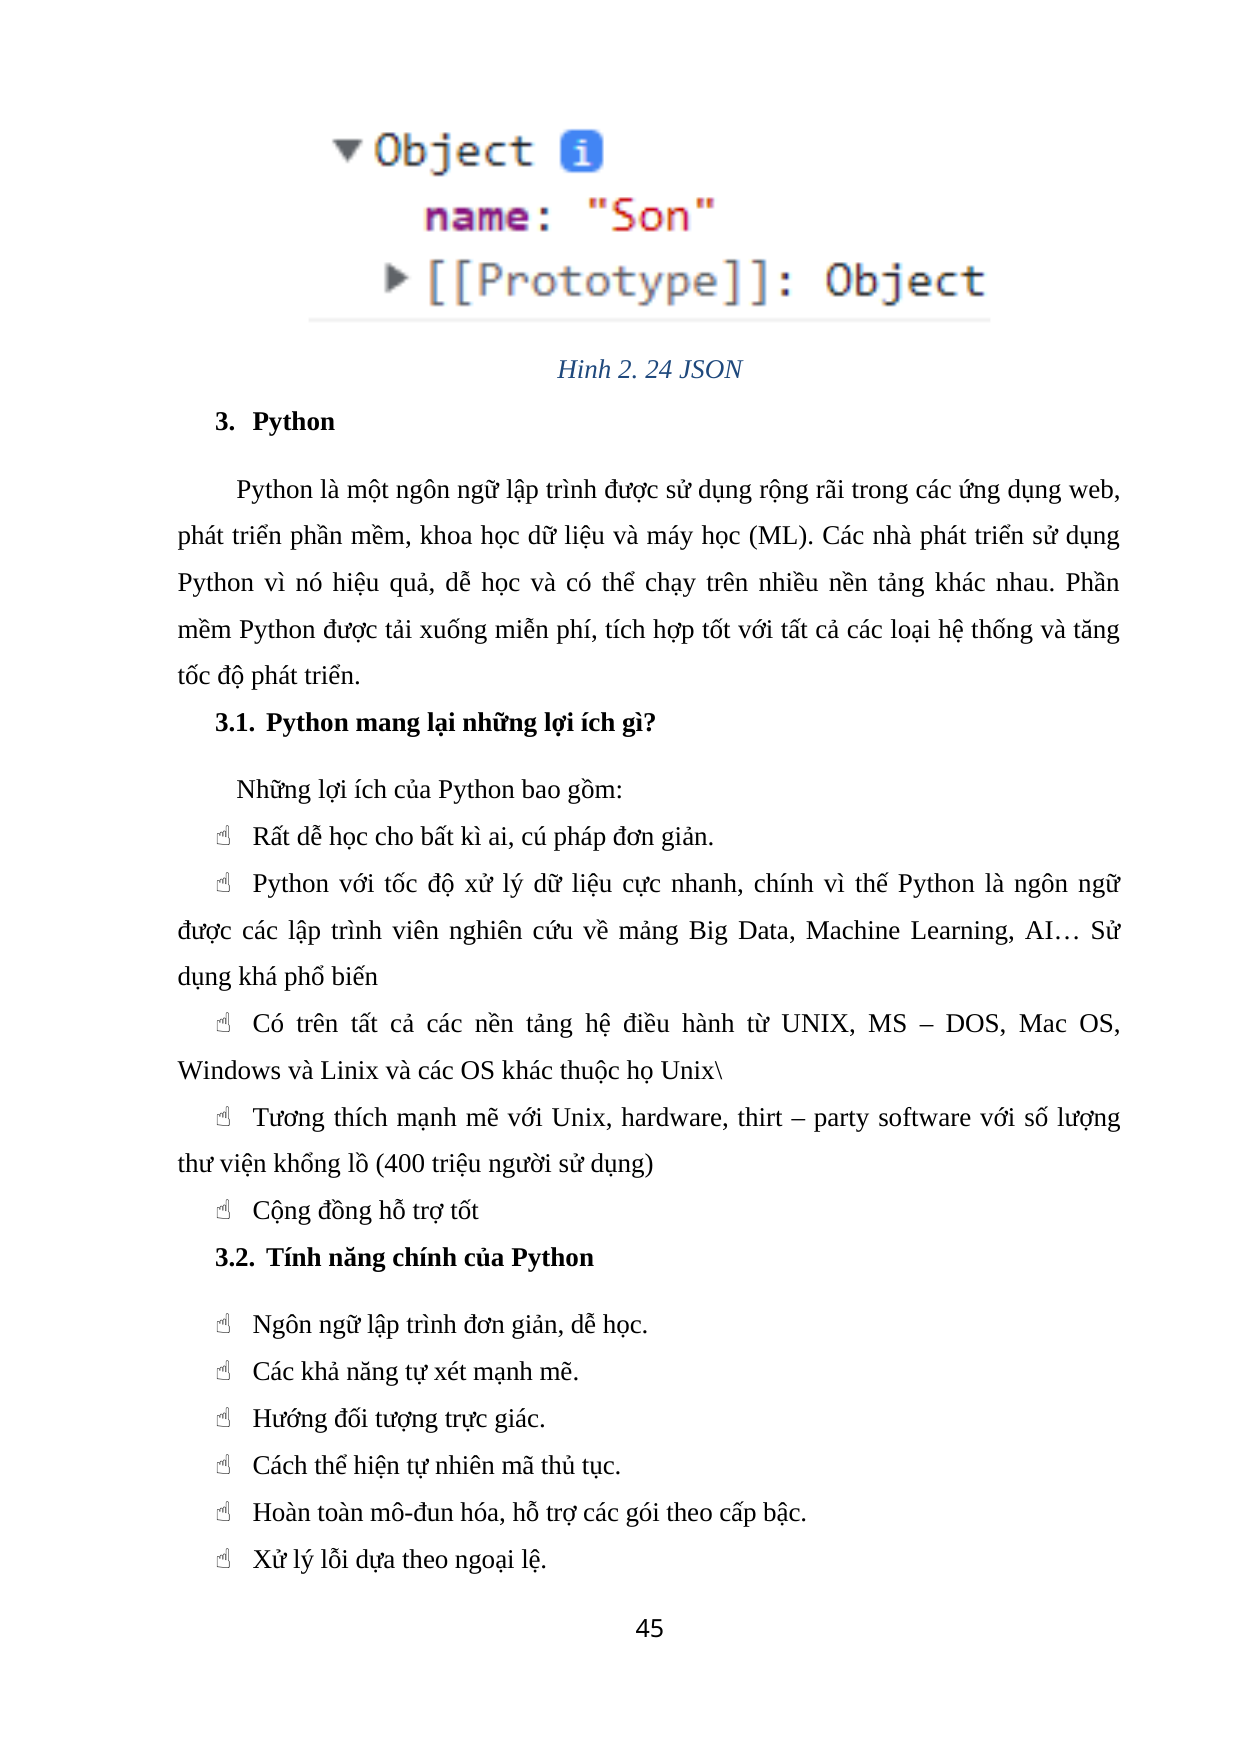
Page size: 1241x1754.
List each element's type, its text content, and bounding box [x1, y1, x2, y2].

list Cộng đồng hỗ trợ tốt [215, 1194, 1122, 1225]
list Tính năng chính của Python [215, 1241, 1122, 1272]
picture [308, 118, 991, 339]
list Cách thể hiện tự nhiên mã thủ tục. [215, 1449, 1122, 1480]
text Những lợi ích của Python bao gồm: [177, 773, 1122, 805]
list Hướng đối tượng trực giác. [215, 1402, 1122, 1433]
list Python mang lại những lợi ích gì? [215, 706, 1122, 737]
list Rất dễ học cho bất kì ai, cú pháp đơn giản. [215, 820, 1122, 851]
text Python là một ngôn ngữ lập trình được sử dụng rộng rãi trong các ứng dụng web, phát triển phần mềm, khoa học dữ liệu và máy học (ML). Các nhà phát triển sử dụng Python vì nó hiệu quả, dễ học và có thể chạy trên nhiều nền tảng khác nhau. Phần mềm Python được tải xuống miễn phí, tích hợp tốt với tất cả các loại hệ thống và tăng tốc độ phát triển. [177, 473, 1122, 691]
list Ngôn ngữ lập trình đơn giản, dễ học. [215, 1308, 1122, 1340]
list Các khả năng tự xét mạnh mẽ. [215, 1355, 1122, 1387]
list Python [215, 405, 1122, 436]
list Có trên tất cả các nền tảng hệ điều hành từ UNIX, MS – DOS, Mac OS, Windows và Linix và các OS khác thuộc họ Unix\ [177, 1007, 1122, 1085]
list Tương thích mạnh mẽ với Unix, hardware, thirt – party software với số lượng thư viện khổng lồ (400 triệu người sử dụng) [177, 1101, 1122, 1178]
list Xử lý lỗi dựa theo ngoại lệ. [215, 1543, 1122, 1574]
text Hinh 2. 24 JSON [177, 353, 1122, 384]
list Python với tốc độ xử lý dữ liệu cực nhanh, chính vì thế Python là ngôn ngữ được các lập trình viên nghiên cứu về mảng Big Data, Machine Learning, AI… Sử dụng khá phổ biến [177, 867, 1122, 992]
list Hoàn toàn mô-đun hóa, hỗ trợ các gói theo cấp bậc. [215, 1496, 1122, 1527]
